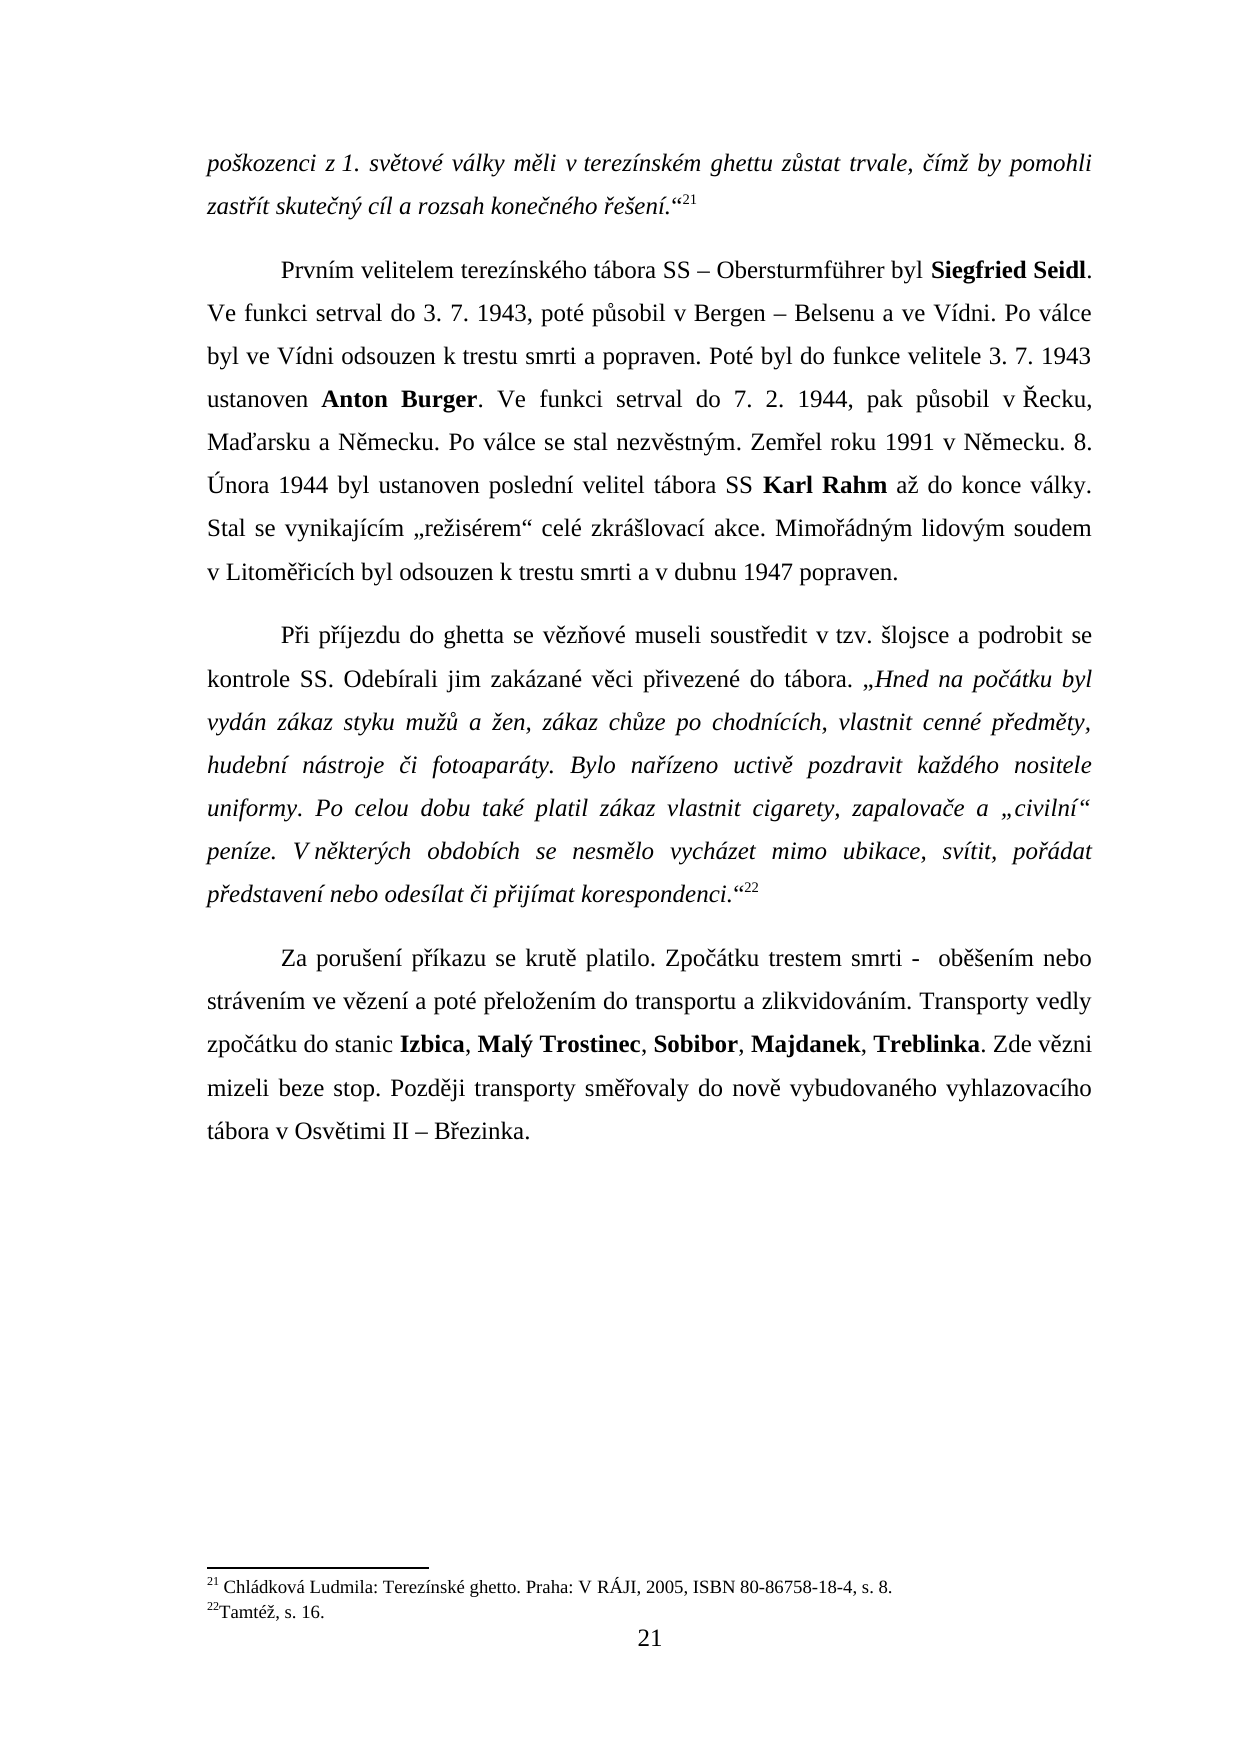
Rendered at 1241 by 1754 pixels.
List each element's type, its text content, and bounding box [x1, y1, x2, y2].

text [207, 148, 1092, 219]
text Za porušení příkazu se krutě platilo. Zpočátku trestem smrti - oběšením nebo strávením ve vězení a poté přeložením do transportu a zlikvidováním. Transporty vedly zpočátku do stanic Izbica, Malý Trostinec, Sobibor, Majdanek, Treblinka. Zde vězni mizeli beze stop. Později transporty směřovaly do nově vybudovaného vyhlazovacího tábora v Osvětimi II – Březinka. [207, 943, 1092, 1144]
text Při příjezdu do ghetta se vězňové museli soustředit v tzv. šlojsce a podrobit se kontrole SS. Odebírali jim zakázané věci přivezené do tábora. „Hned na počátku byl vydán zákaz styku mužů a žen, zákaz chůze po chodnících, vlastnit cenné předměty, hudební nástroje či fotoaparáty. Bylo nařízeno uctivě pozdravit každého nositele uniformy. Po celou dobu také platil zákaz vlastnit cigarety, zapalovače a „civilní“ peníze. V některých obdobích se nesmělo vycházet mimo ubikace, svítit, pořádat představení nebo odesílat či přijímat korespondenci.“ [207, 621, 1092, 908]
text Prvním velitelem terezínského tábora SS – Obersturmführer byl Siegfried Seidl. Ve funkci setrval do 3. 7. 1943, poté působil v Bergen – Belsenu a ve Vídni. Po válce byl ve Vídni odsouzen k trestu smrti a popraven. Poté byl do funkce velitele 3. 7. 1943 ustanoven Anton Burger. Ve funkci setrval do 7. 2. 1944, pak působil v Řecku, Maďarsku a Německu. Po válce se stal nezvěstným. Zemřel roku 1991 v Německu. 8. Února 1944 byl ustanoven poslední velitel tábora SS Karl Rahm až do konce války. Stal se vynikajícím „režisérem“ celé zkrášlovací akce. Mimořádným lidovým soudem v Litoměřicích byl odsouzen k trestu smrti a v dubnu 1947 popraven. [207, 255, 1092, 585]
